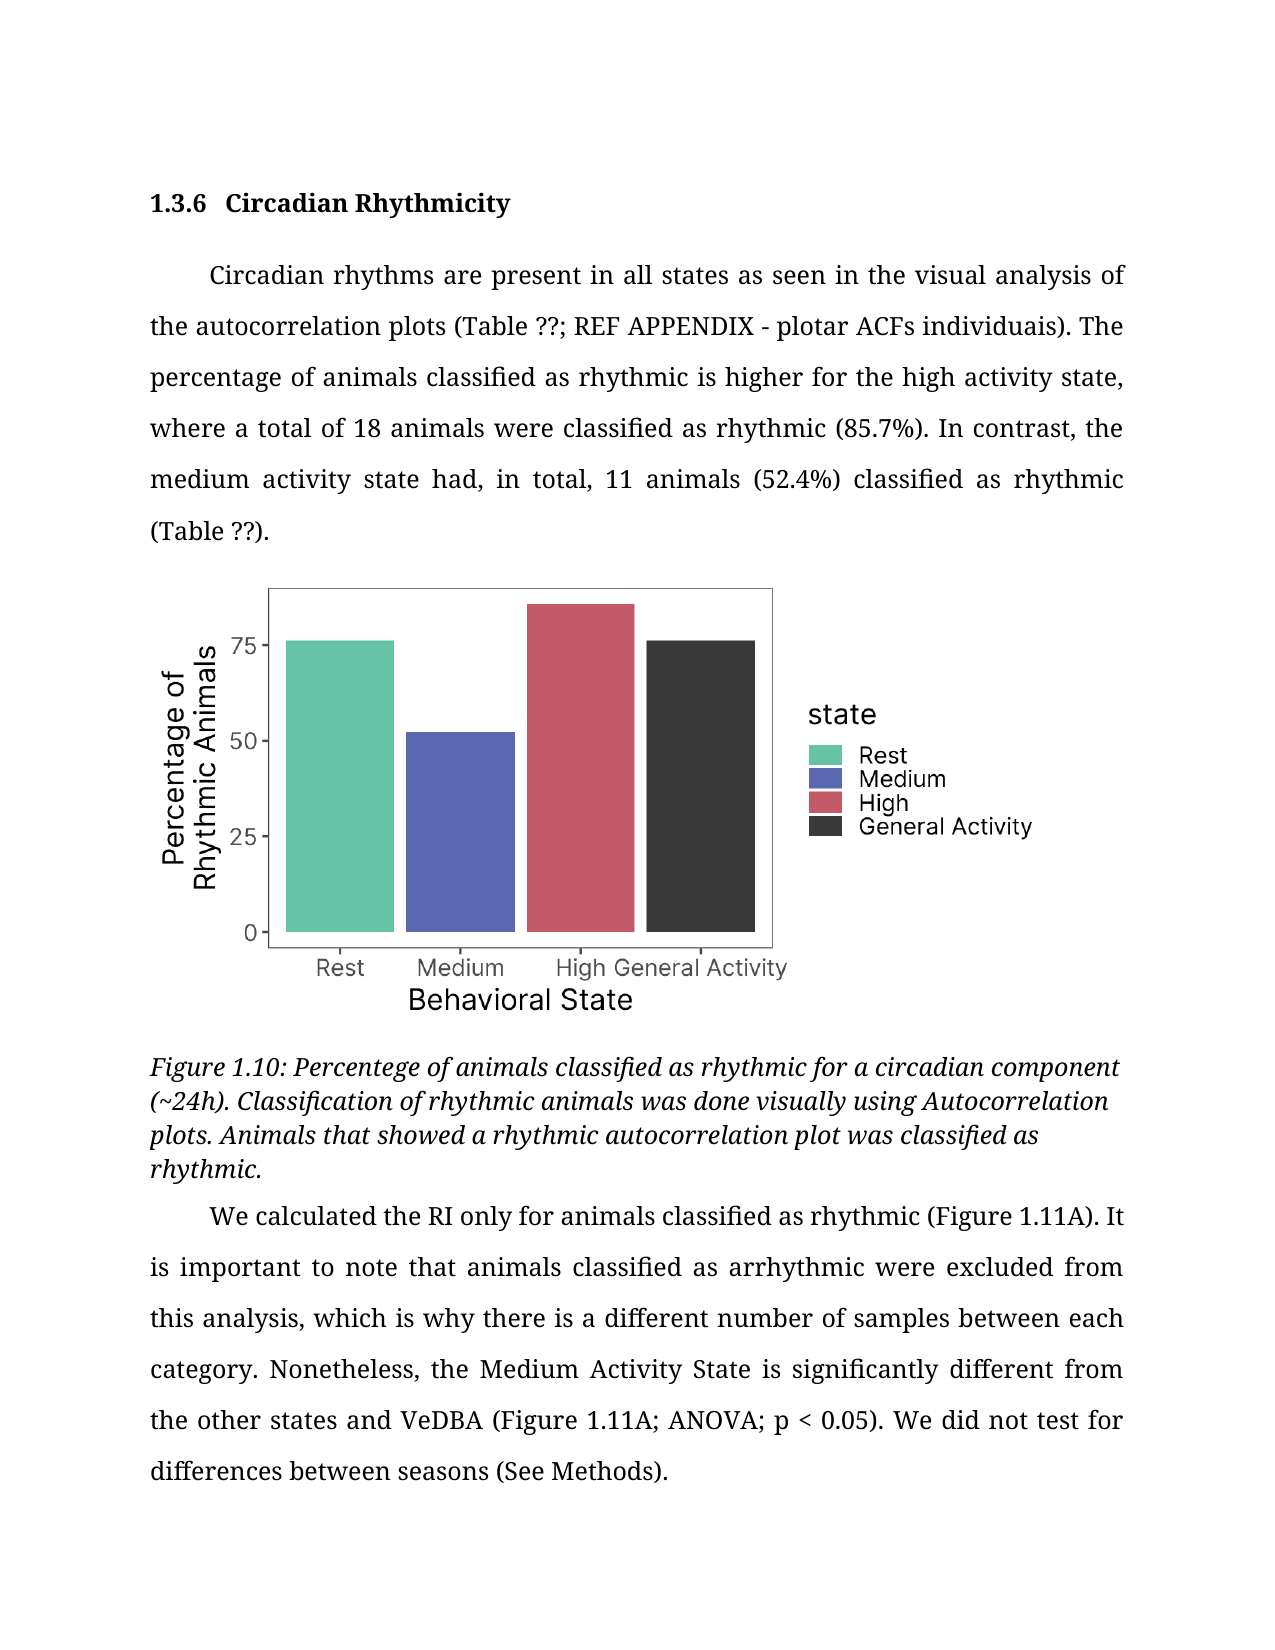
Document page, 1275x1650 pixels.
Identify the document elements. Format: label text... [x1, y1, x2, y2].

subtitle 1.3.6 Circadian Rhythmicity [150, 185, 1125, 219]
text Figure 1.10: Percentege of animals classified as rhythmic for a circadian component (~24h). Classification of rhythmic animals was done visually using Autocorrelation plots. Animals that showed a rhythmic autocorrelation plot was classified as rhythmic. [150, 1050, 1125, 1186]
text Circadian rhythms are present in all states as seen in the visual analysis of the autocorrelation plots (Table ??; REF APPENDIX - plotar ACFs individuais). The percentage of animals classified as rhythmic is higher for the high activity state, where a total of 18 animals were classified as rhythmic (85.7%). In contrast, the medium activity state had, in total, 11 animals (52.4%) classified as rhythmic (Table ??). [150, 258, 1125, 547]
text We calculated the RI only for animals classified as rhythmic (Figure 1.11A). It is important to note that animals classified as arrhythmic were excluded from this analysis, which is why there is a different number of samples between each category. Nonetheless, the Medium Activity State is significantly different from the other states and VeDBA (Figure 1.11A; ANOVA; p < 0.05). We did not test for differences between seasons (See Methods). [150, 1198, 1125, 1488]
picture [150, 576, 1055, 1029]
